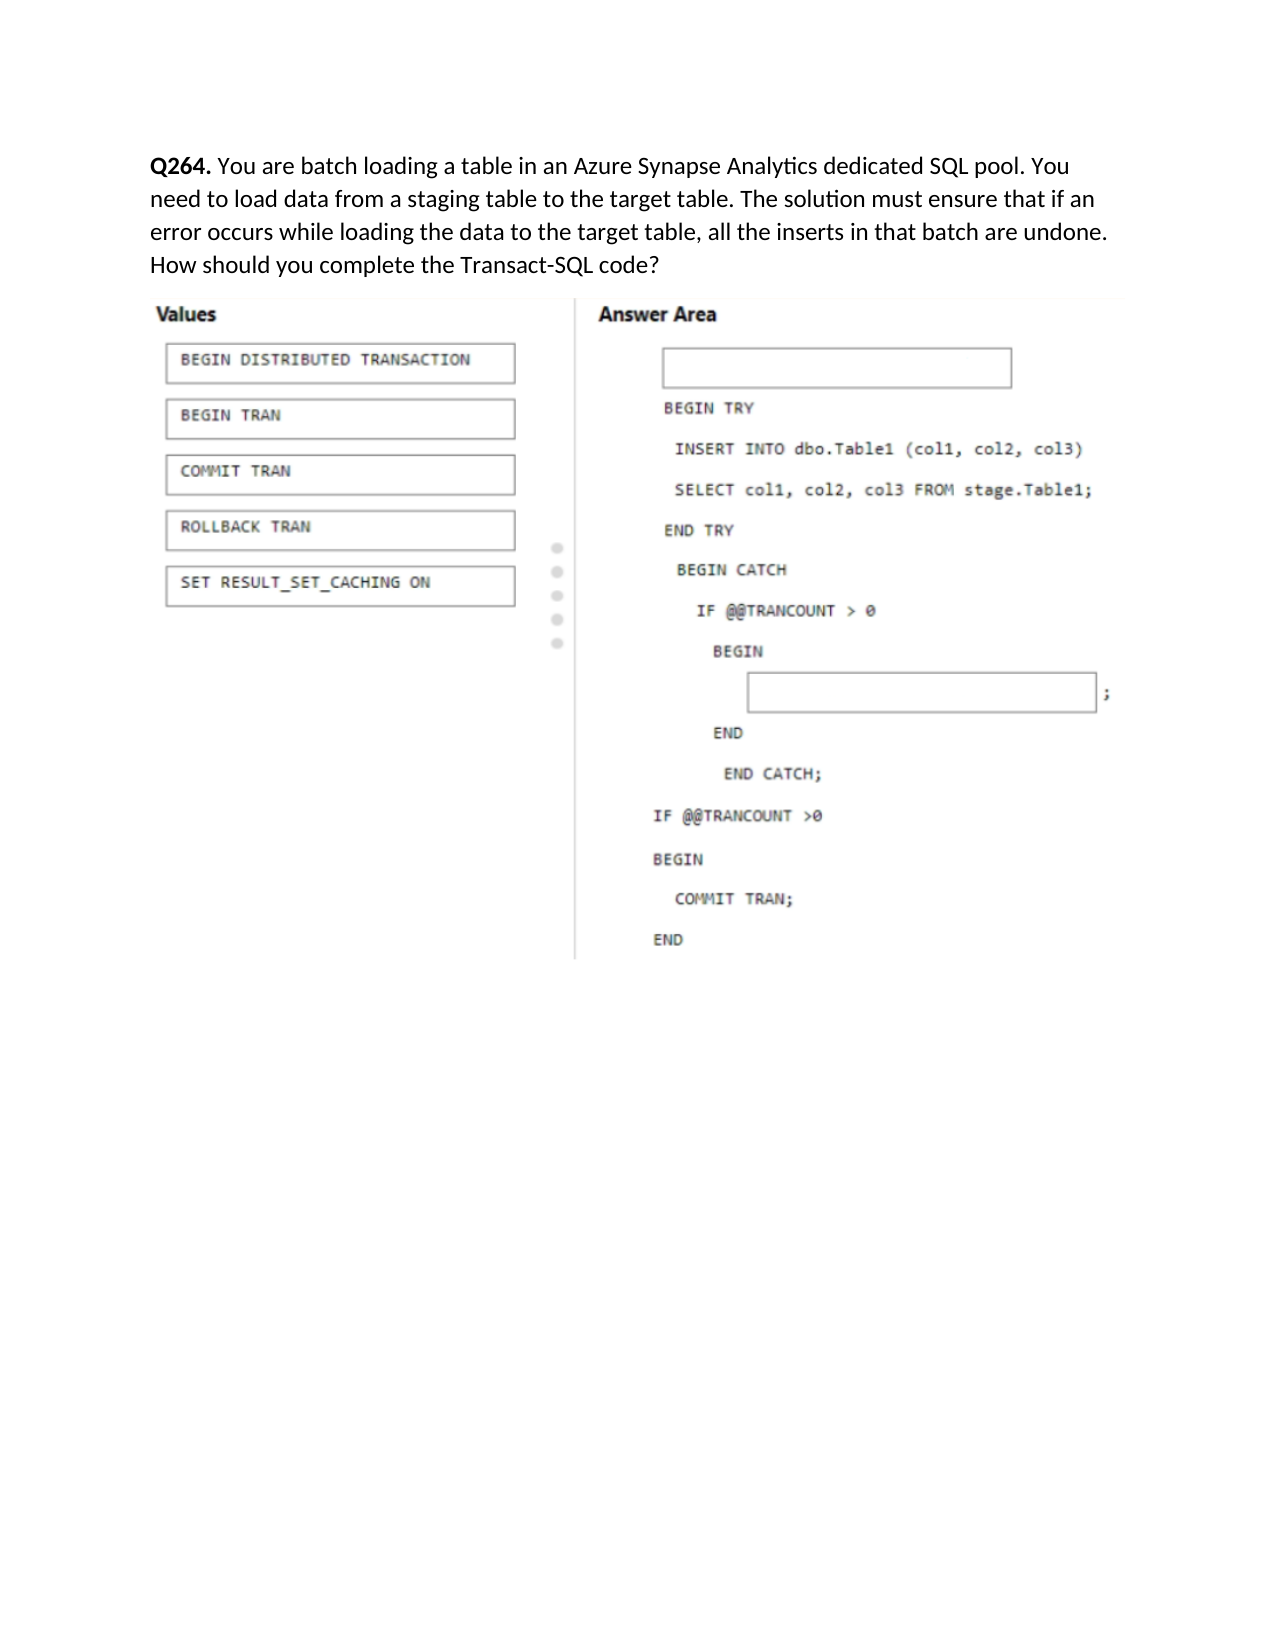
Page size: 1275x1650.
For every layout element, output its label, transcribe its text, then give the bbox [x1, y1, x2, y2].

text Q264. You are batch loading a table in an Azure Synapse Analytics dedicated SQL pool. You need to load data from a staging table to the target table. The solution must ensure that if an error occurs while loading the data to the target table, all the inserts in that batch are undone. How should you complete the Transact-SQL code? [150, 150, 1125, 279]
picture [150, 298, 1125, 964]
